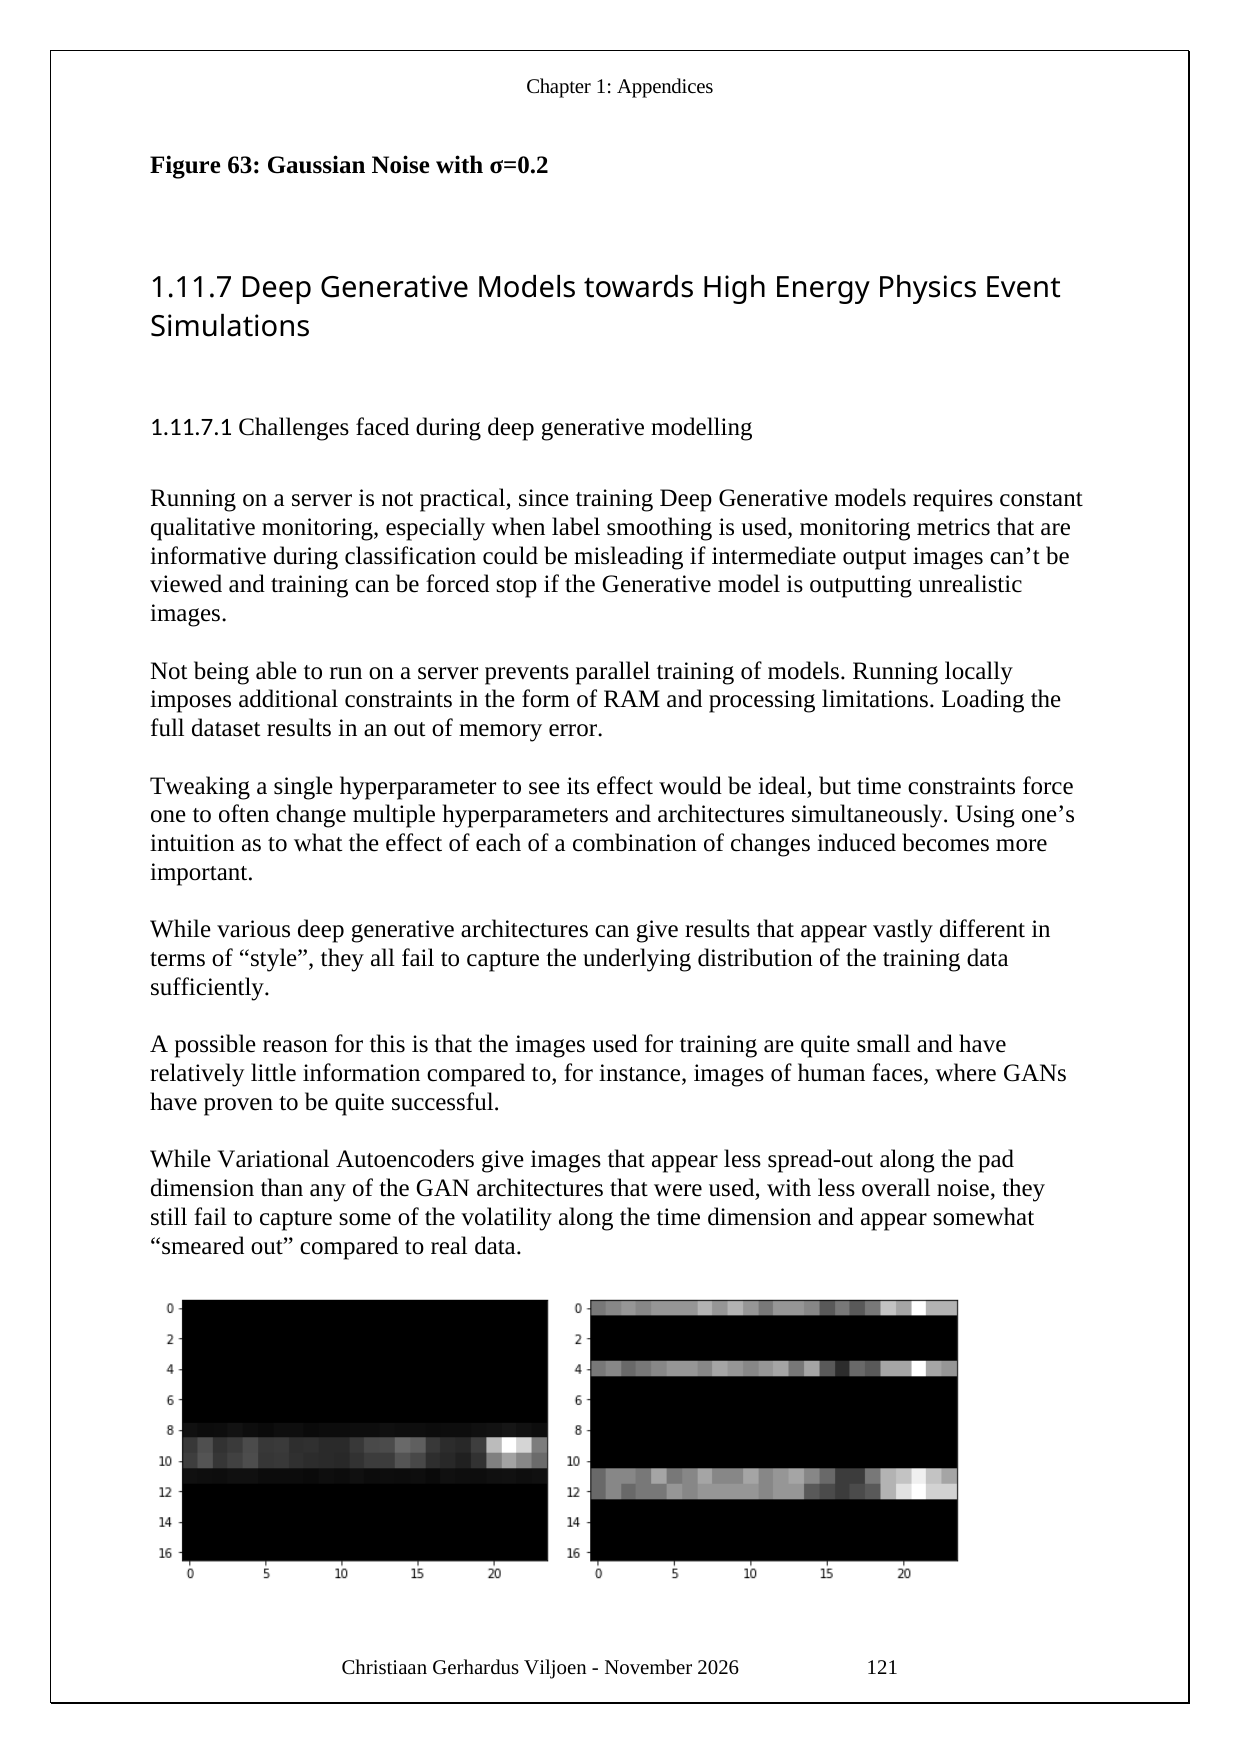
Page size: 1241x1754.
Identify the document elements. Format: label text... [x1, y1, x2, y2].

text While Variational Autoencoders give images that appear less spread-out along the pad dimension than any of the GAN architectures that were used, with less overall noise, they still fail to capture some of the volatility along the time dimension and appear somewhat “smeared out” compared to real data. [150, 1144, 1089, 1259]
text Running on a server is not practical, since training Deep Generative models requires constant qualitative monitoring, especially when label smoothing is used, monitoring metrics that are informative during classification could be misleading if intermediate output images can’t be viewed and training can be forced stop if the Generative model is outputting unrealistic images. [150, 483, 1089, 627]
picture [150, 1288, 969, 1589]
subtitle Deep Generative Models towards High Energy Physics Event Simulations [150, 266, 1089, 345]
text Not being able to run on a server prevents parallel training of models. Running locally imposes additional constraints in the form of RAM and processing limitations. Loading the full dataset results in an out of memory error. [150, 656, 1089, 742]
text A possible reason for this is that the images used for training are quite small and have relatively little information compared to, for instance, images of human faces, where GANs have proven to be quite successful. [150, 1029, 1089, 1116]
subtitle Challenges faced during deep generative modelling [150, 411, 1089, 442]
text While various deep generative architectures can give results that appear vastly different in terms of “style”, they all fail to capture the underlying distribution of the training data sufficiently. [150, 914, 1089, 1001]
text Tweaking a single hyperparameter to see its effect would be ideal, but time constraints force one to often change multiple hyperparameters and architectures simultaneously. Using one’s intuition as to what the effect of each of a combination of changes induced becomes more important. [150, 771, 1089, 886]
